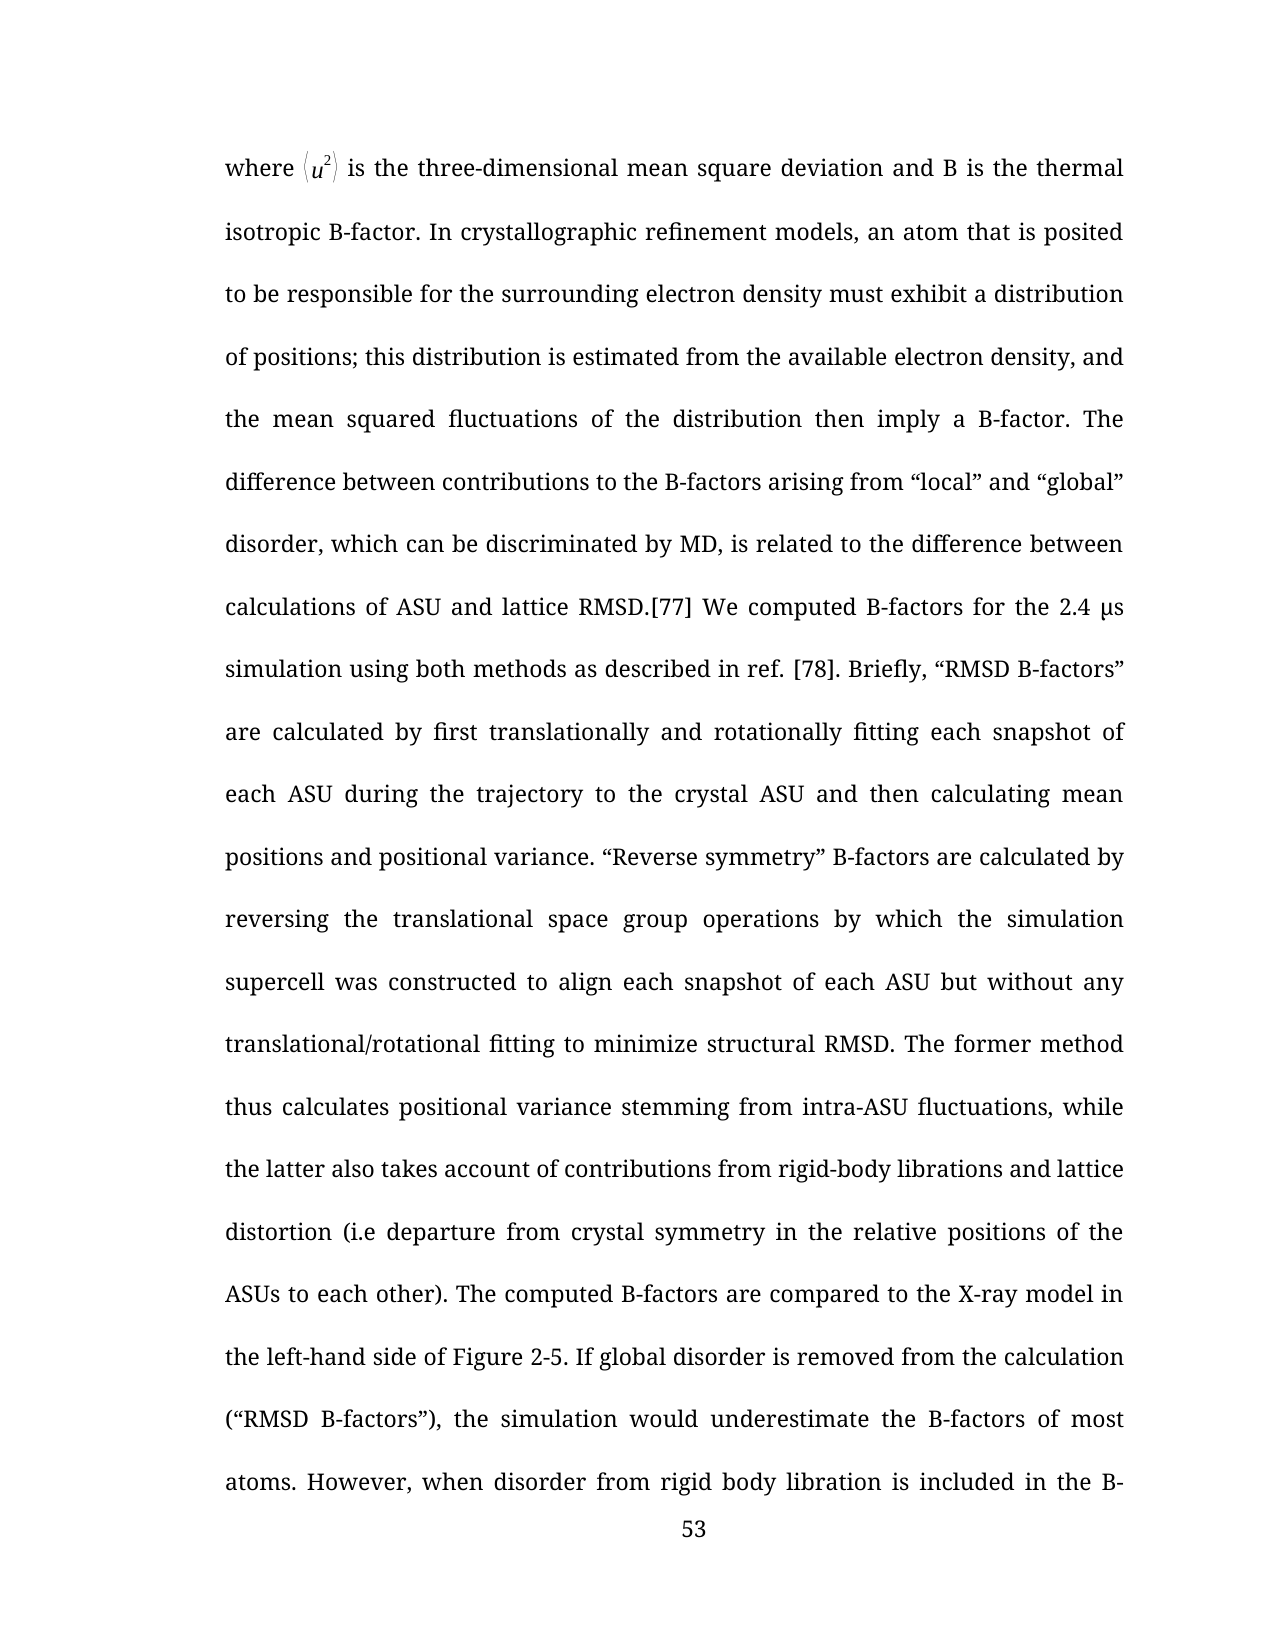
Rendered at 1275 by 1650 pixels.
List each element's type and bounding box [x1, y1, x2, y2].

text [225, 150, 1125, 1497]
